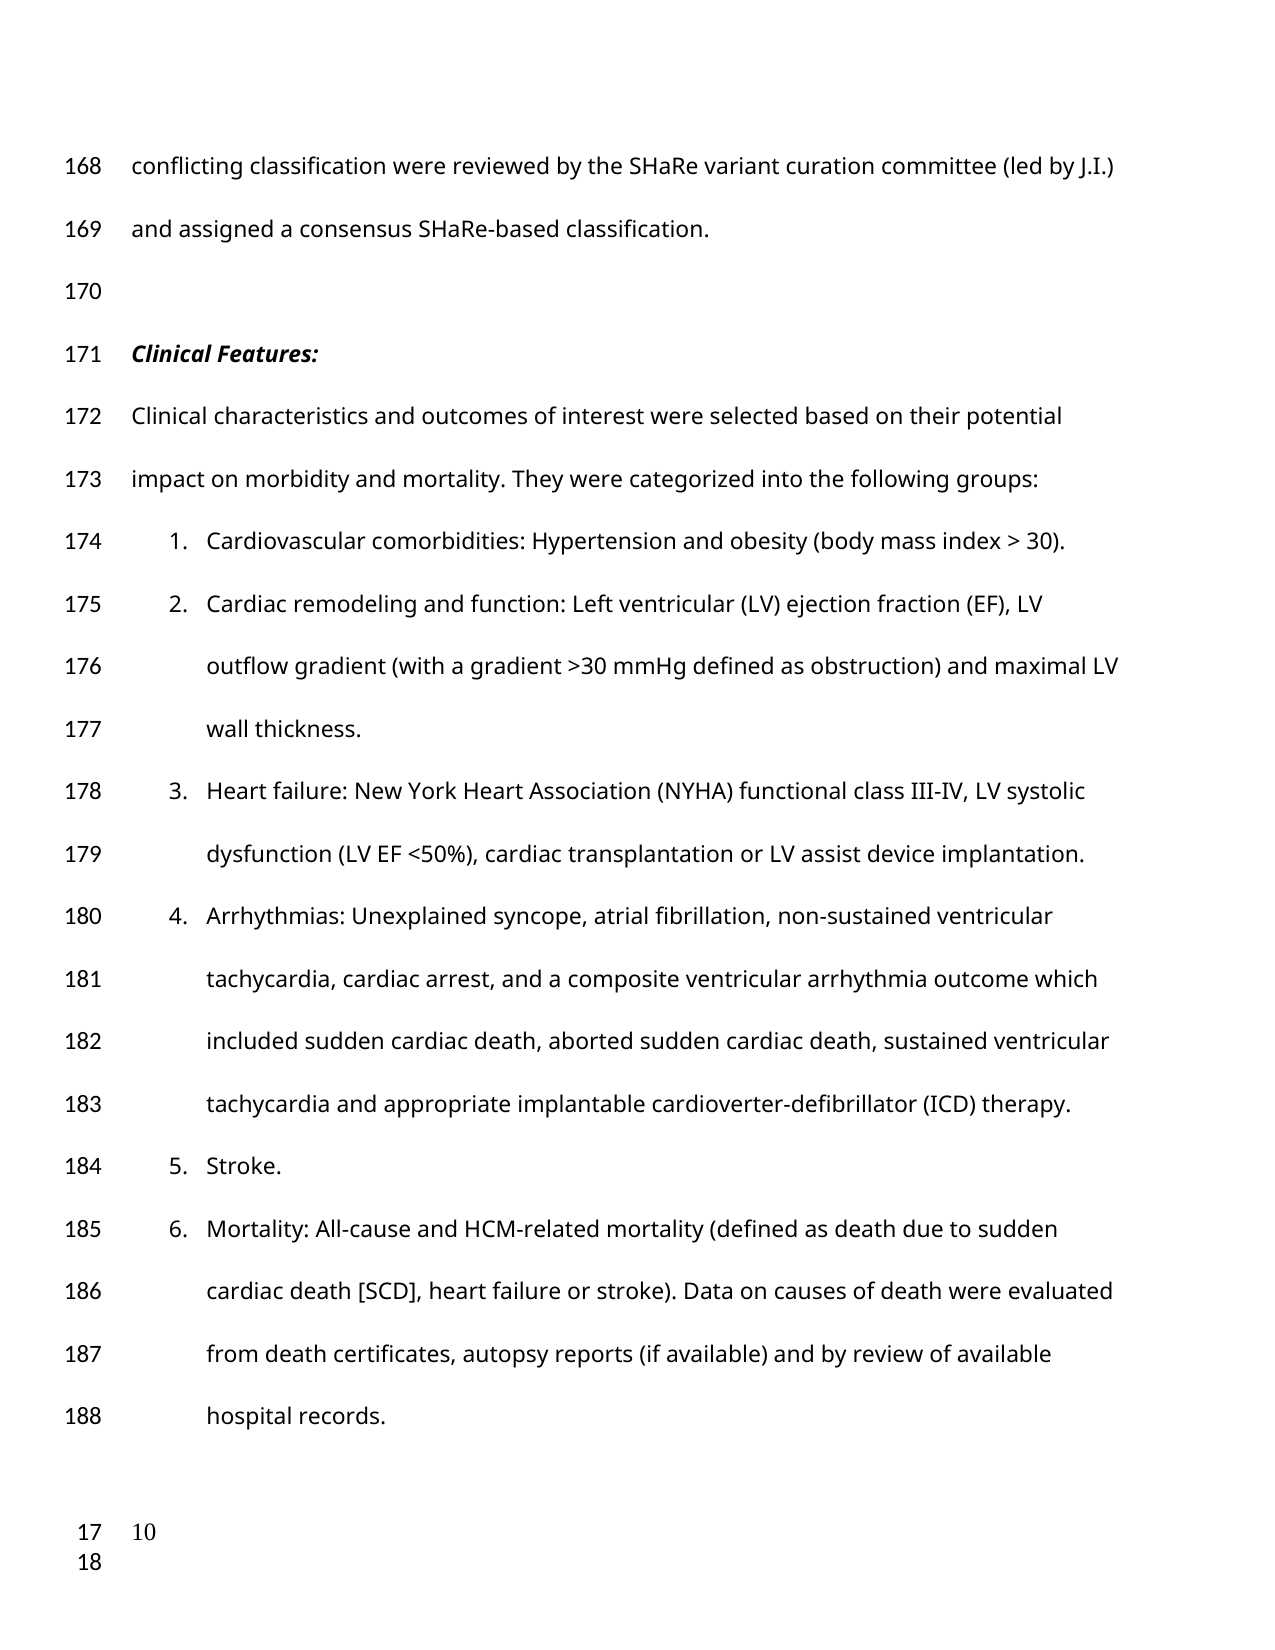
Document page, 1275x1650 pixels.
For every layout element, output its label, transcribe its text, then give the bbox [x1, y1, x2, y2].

list Cardiovascular comorbidities: Hypertension and obesity (body mass index > 30). [169, 525, 1125, 556]
list Arrhythmias: Unexplained syncope, atrial fibrillation, non-sustained ventricular tachycardia, cardiac arrest, and a composite ventricular arrhythmia outcome which included sudden cardiac death, aborted sudden cardiac death, sustained ventricular tachycardia and appropriate implantable cardioverter-defibrillator (ICD) therapy. [169, 900, 1125, 1119]
list Cardiac remodeling and function: Left ventricular (LV) ejection fraction (EF), LV outflow gradient (with a gradient >30 mmHg defined as obstruction) and maximal LV wall thickness. [169, 587, 1125, 744]
text Clinical Features: [131, 337, 1125, 369]
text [131, 150, 1125, 244]
text Clinical characteristics and outcomes of interest were selected based on their potential impact on morbidity and mortality. They were categorized into the following groups: [131, 400, 1125, 494]
list Stroke. [169, 1150, 1125, 1181]
list Heart failure: New York Heart Association (NYHA) functional class III-IV, LV systolic dysfunction (LV EF <50%), cardiac transplantation or LV assist device implantation. [169, 775, 1125, 869]
list Mortality: All-cause and HCM-related mortality (defined as death due to sudden cardiac death [SCD], heart failure or stroke). Data on causes of death were evaluated from death certificates, autopsy reports (if available) and by review of available hospital records. [169, 1212, 1125, 1431]
